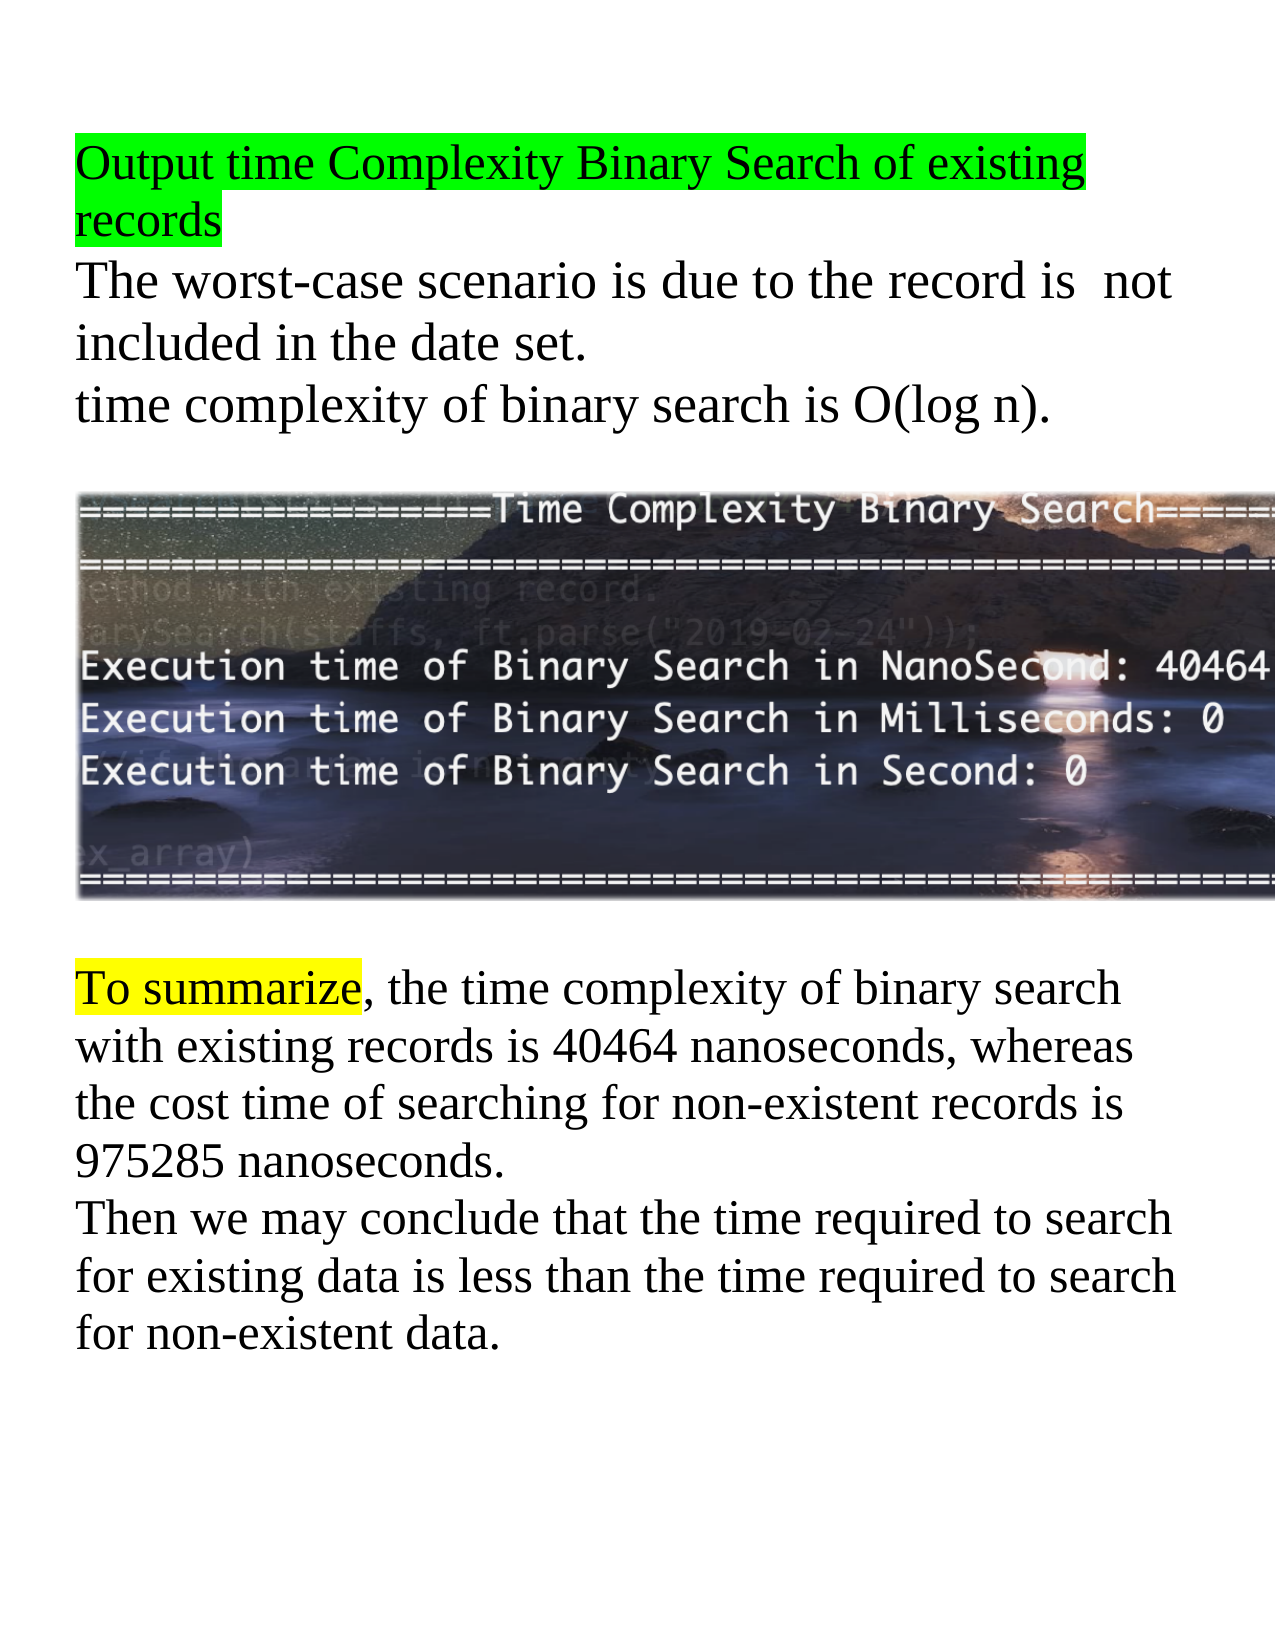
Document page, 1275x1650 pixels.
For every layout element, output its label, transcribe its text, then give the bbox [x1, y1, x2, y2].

text Output time Complexity Binary Search of existing records [75, 132, 1200, 247]
picture [82, 498, 1275, 895]
text The worst-case scenario is due to the record is not included in the date set. [75, 247, 1200, 372]
text To summarize, the time complexity of binary search with existing records is 40464 nanoseconds, whereas the cost time of searching for non-existent records is 975285 nanoseconds. [75, 958, 1200, 1188]
text time complexity of binary search is O(log n). [75, 372, 1200, 434]
text Then we may conclude that the time required to search for existing data is less than the time required to search for non-existent data. [75, 1188, 1200, 1360]
